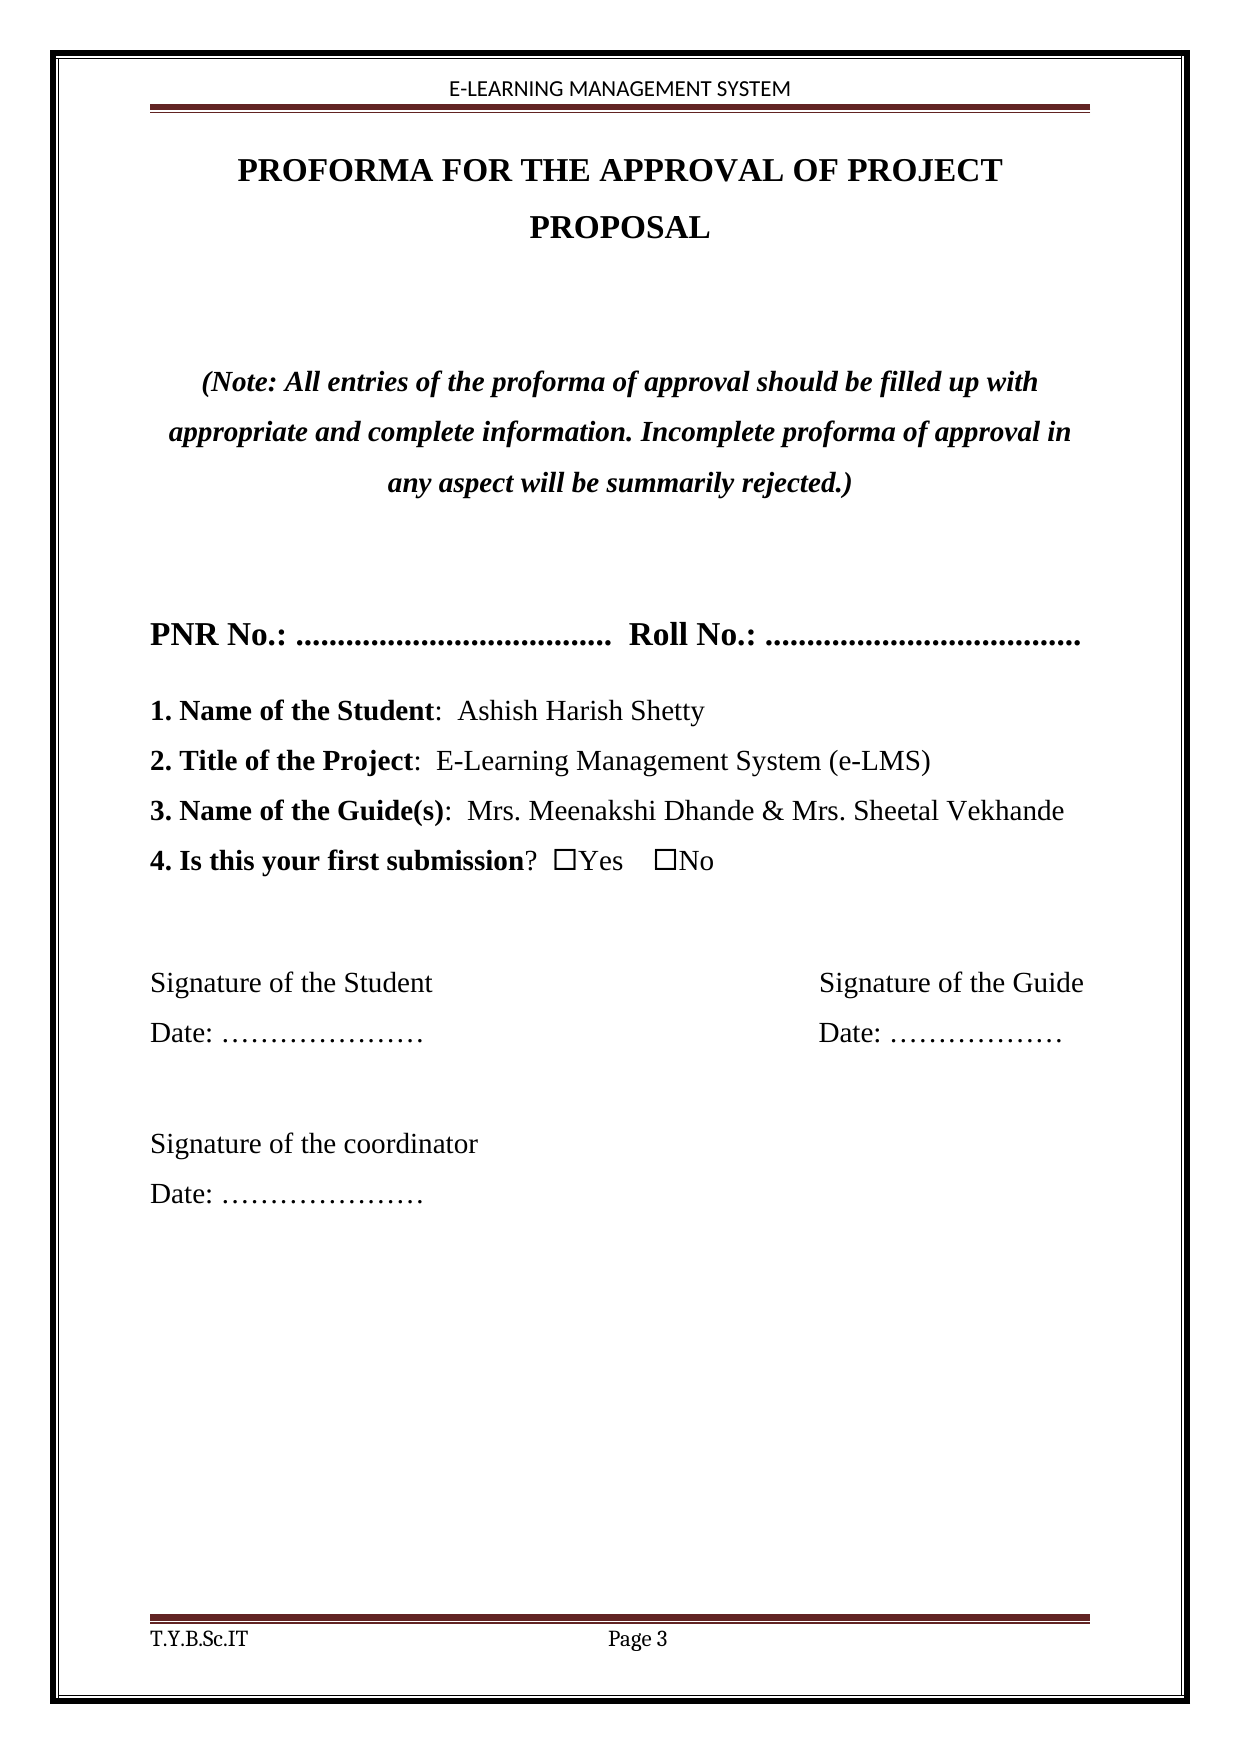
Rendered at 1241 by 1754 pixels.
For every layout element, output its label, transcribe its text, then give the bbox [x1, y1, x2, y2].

text 1. Name of the Student: Ashish Harish Shetty 2. Title of the Project: E-Learning Management System (e-LMS) 3. Name of the Guide(s): Mrs. Meenakshi Dhande & Mrs. Sheetal Vekhande 4. Is this your first submission? Yes No [150, 693, 1090, 877]
text Signature of the Student Signature of the Guide Date: ………………… Date: ……………… [150, 915, 1090, 1091]
text (Note: All entries of the proforma of approval should be filled up with appropriate and complete information. Incomplete proforma of approval in any aspect will be summarily rejected.) [150, 364, 1090, 498]
text PNR No.: ...................................... Roll No.: ...................................... [150, 614, 1090, 653]
text Signature of the coordinator Date: ………………… [150, 1126, 1090, 1209]
text PROFORMA FOR THE APPROVAL OF PROJECT PROPOSAL [150, 150, 1090, 246]
